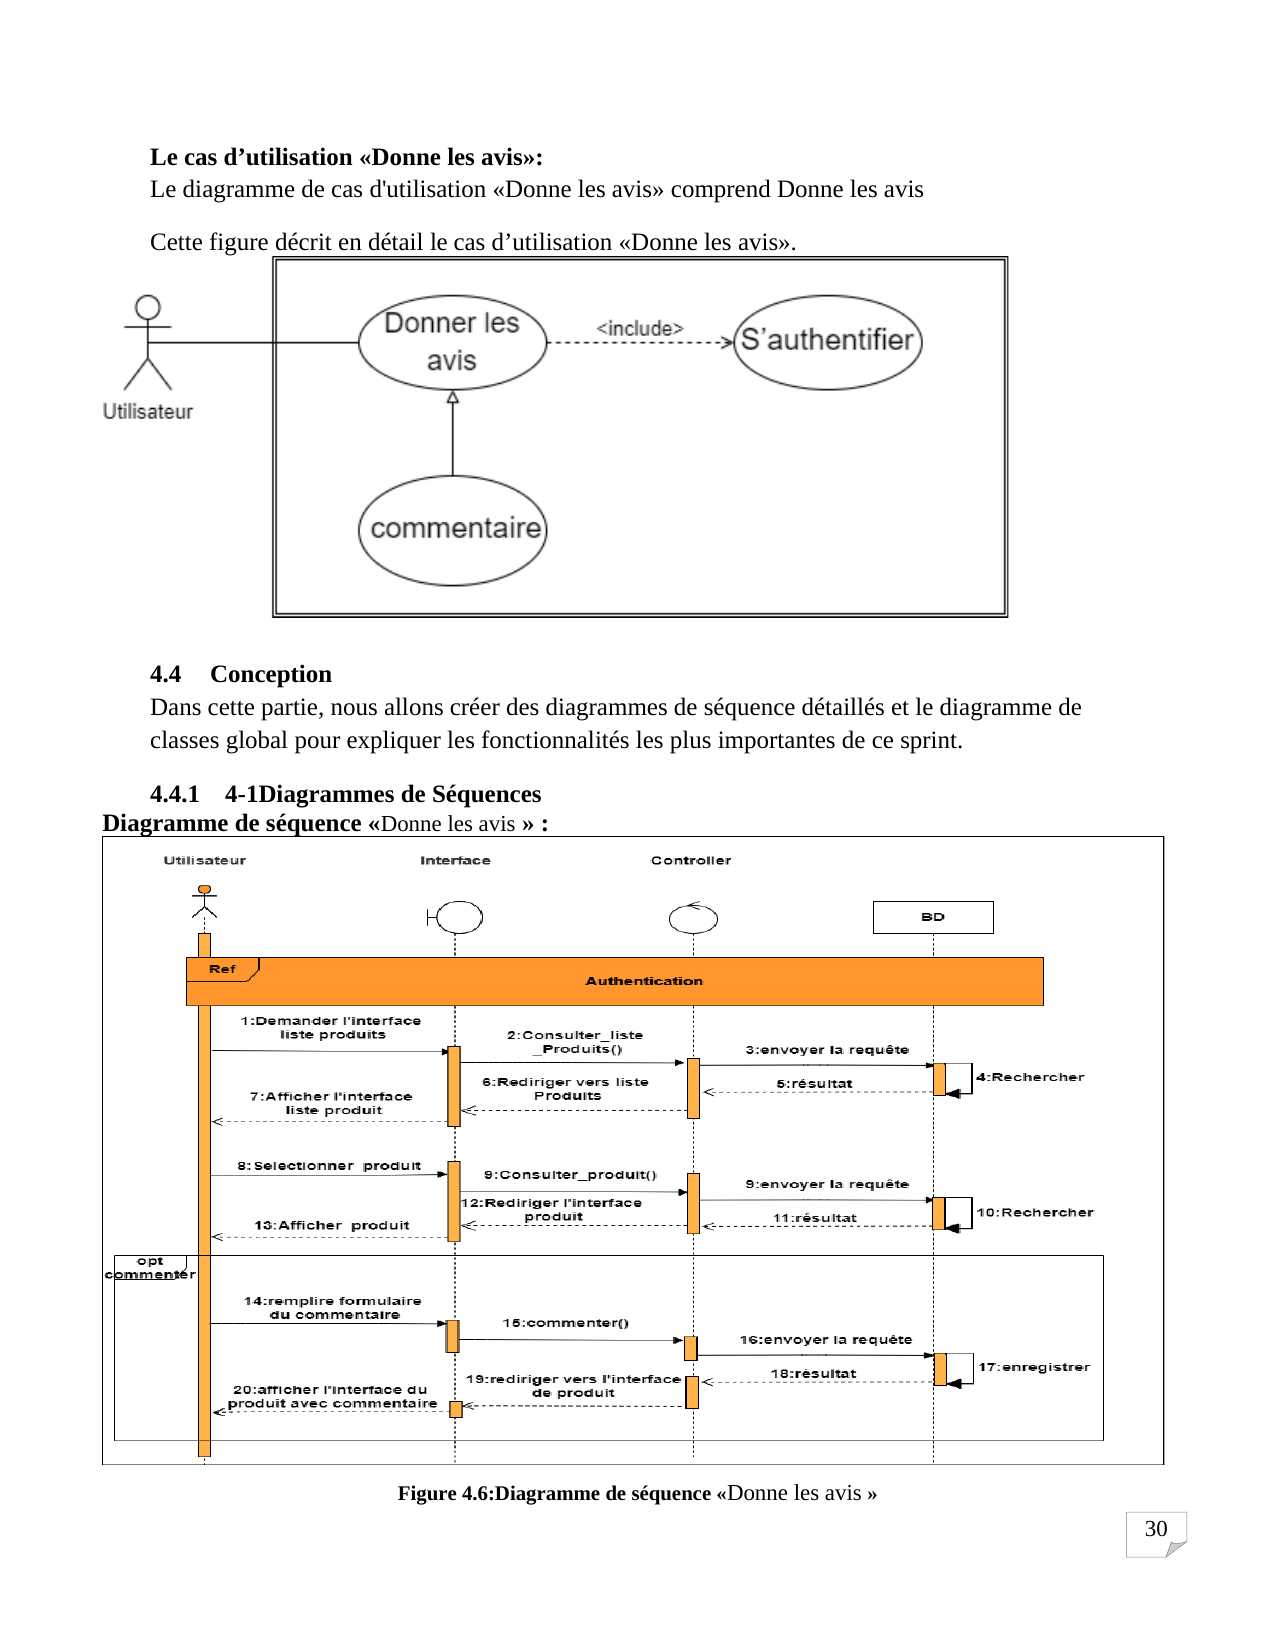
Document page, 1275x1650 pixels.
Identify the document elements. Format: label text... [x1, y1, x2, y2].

text Diagramme de séquence «Donne les avis » : [102, 808, 1164, 836]
picture [1165, 1541, 1171, 1556]
text Dans cette partie, nous allons créer des diagrammes de séquence détaillés et le diagramme de classes global pour expliquer les fonctionnalités les plus importantes de ce sprint. [150, 692, 1124, 754]
subtitle Le cas d’utilisation «Donne les avis»: [150, 142, 1164, 170]
picture [102, 836, 1165, 1465]
subtitle Conception [150, 659, 1164, 688]
picture [1168, 1544, 1181, 1554]
picture [102, 256, 1009, 618]
subtitle 4-1Diagrammes de Séquences [150, 779, 1164, 808]
text Figure 4.6:Diagramme de séquence «Donne les avis » [154, 1478, 1121, 1505]
text Le diagramme de cas d'utilisation «Donne les avis» comprend Donne les avis [150, 174, 1116, 203]
text Cette figure décrit en détail le cas d’utilisation «Donne les avis». [150, 227, 1164, 256]
picture [1168, 1543, 1187, 1557]
